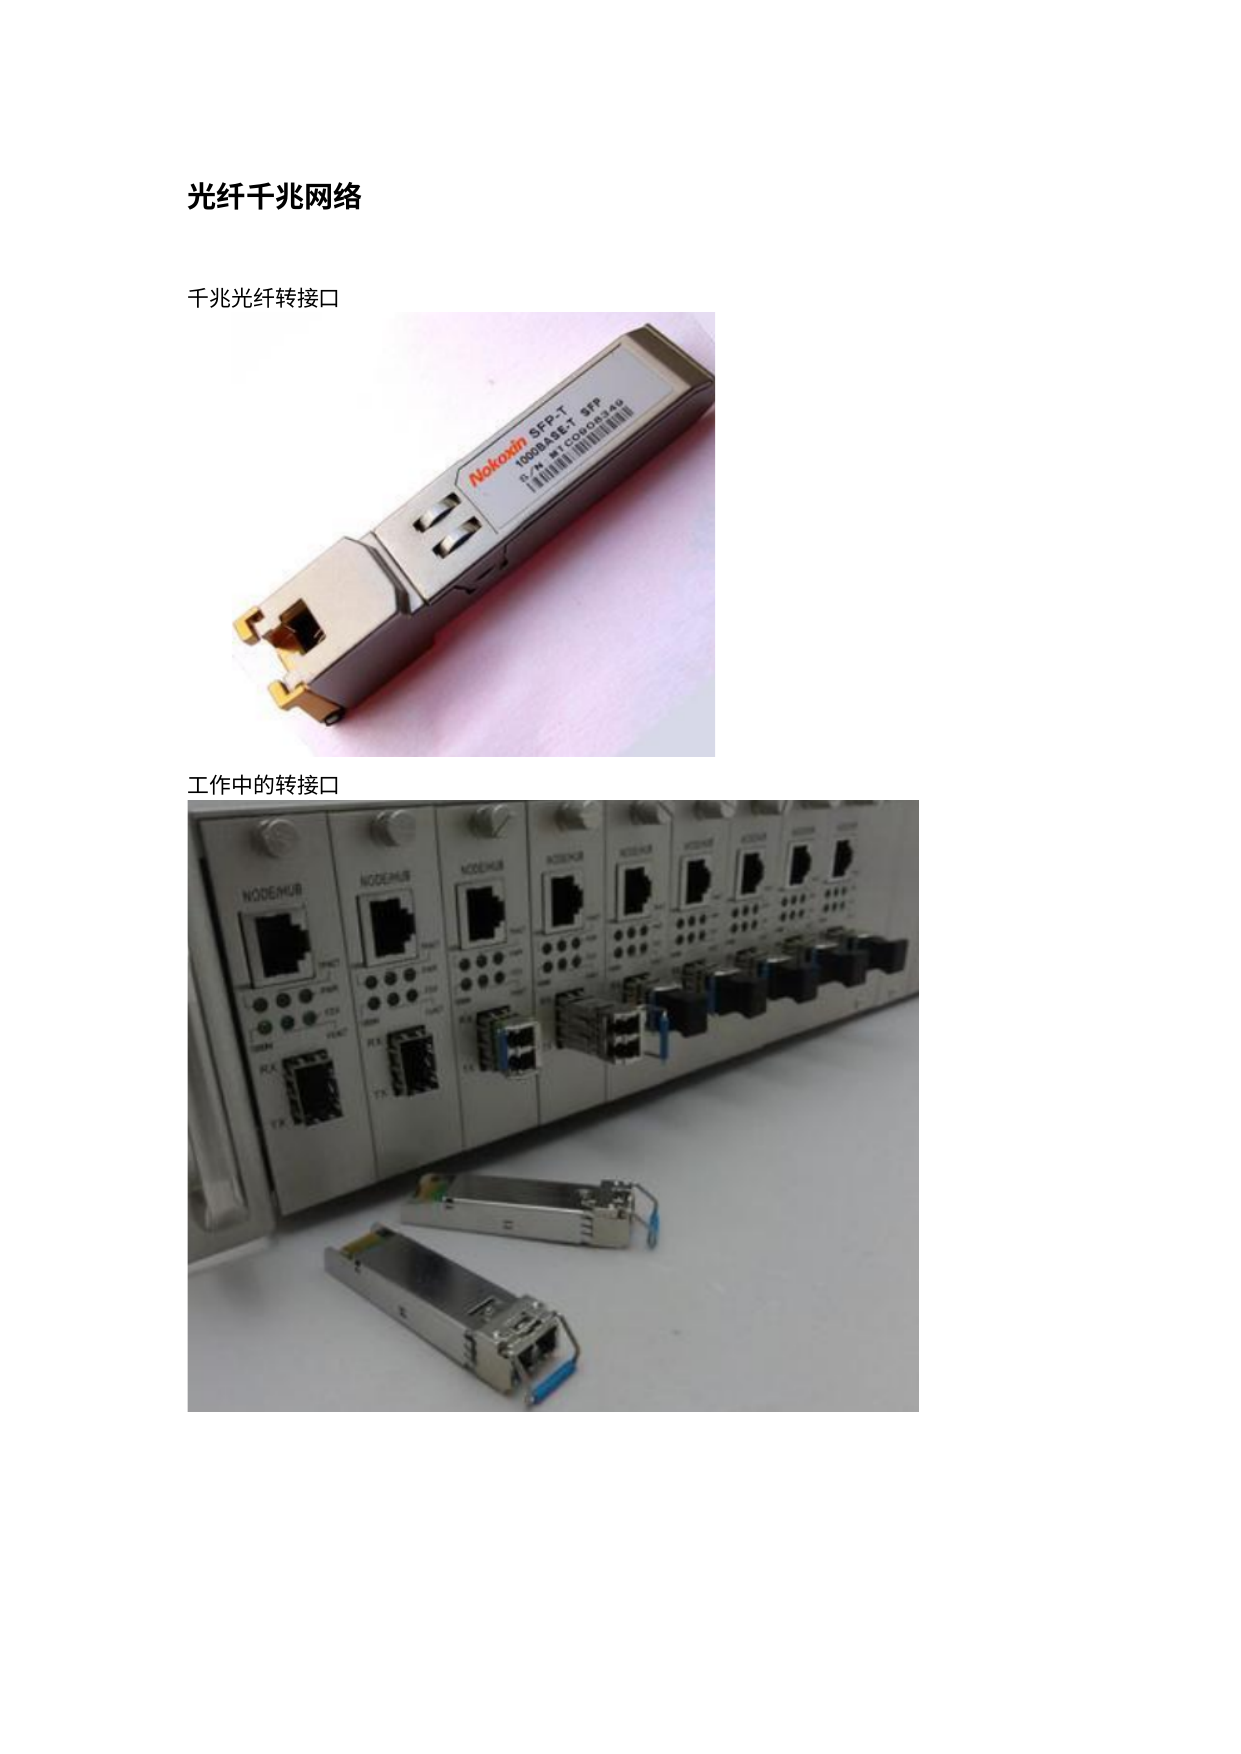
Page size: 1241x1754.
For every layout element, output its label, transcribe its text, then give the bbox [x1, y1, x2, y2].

subtitle 光纤千兆网络 [187, 162, 1053, 227]
text 千兆光纤转接口 [187, 280, 1053, 313]
picture [187, 312, 715, 757]
text 工作中的转接口 [187, 768, 1053, 800]
picture [187, 800, 919, 1412]
